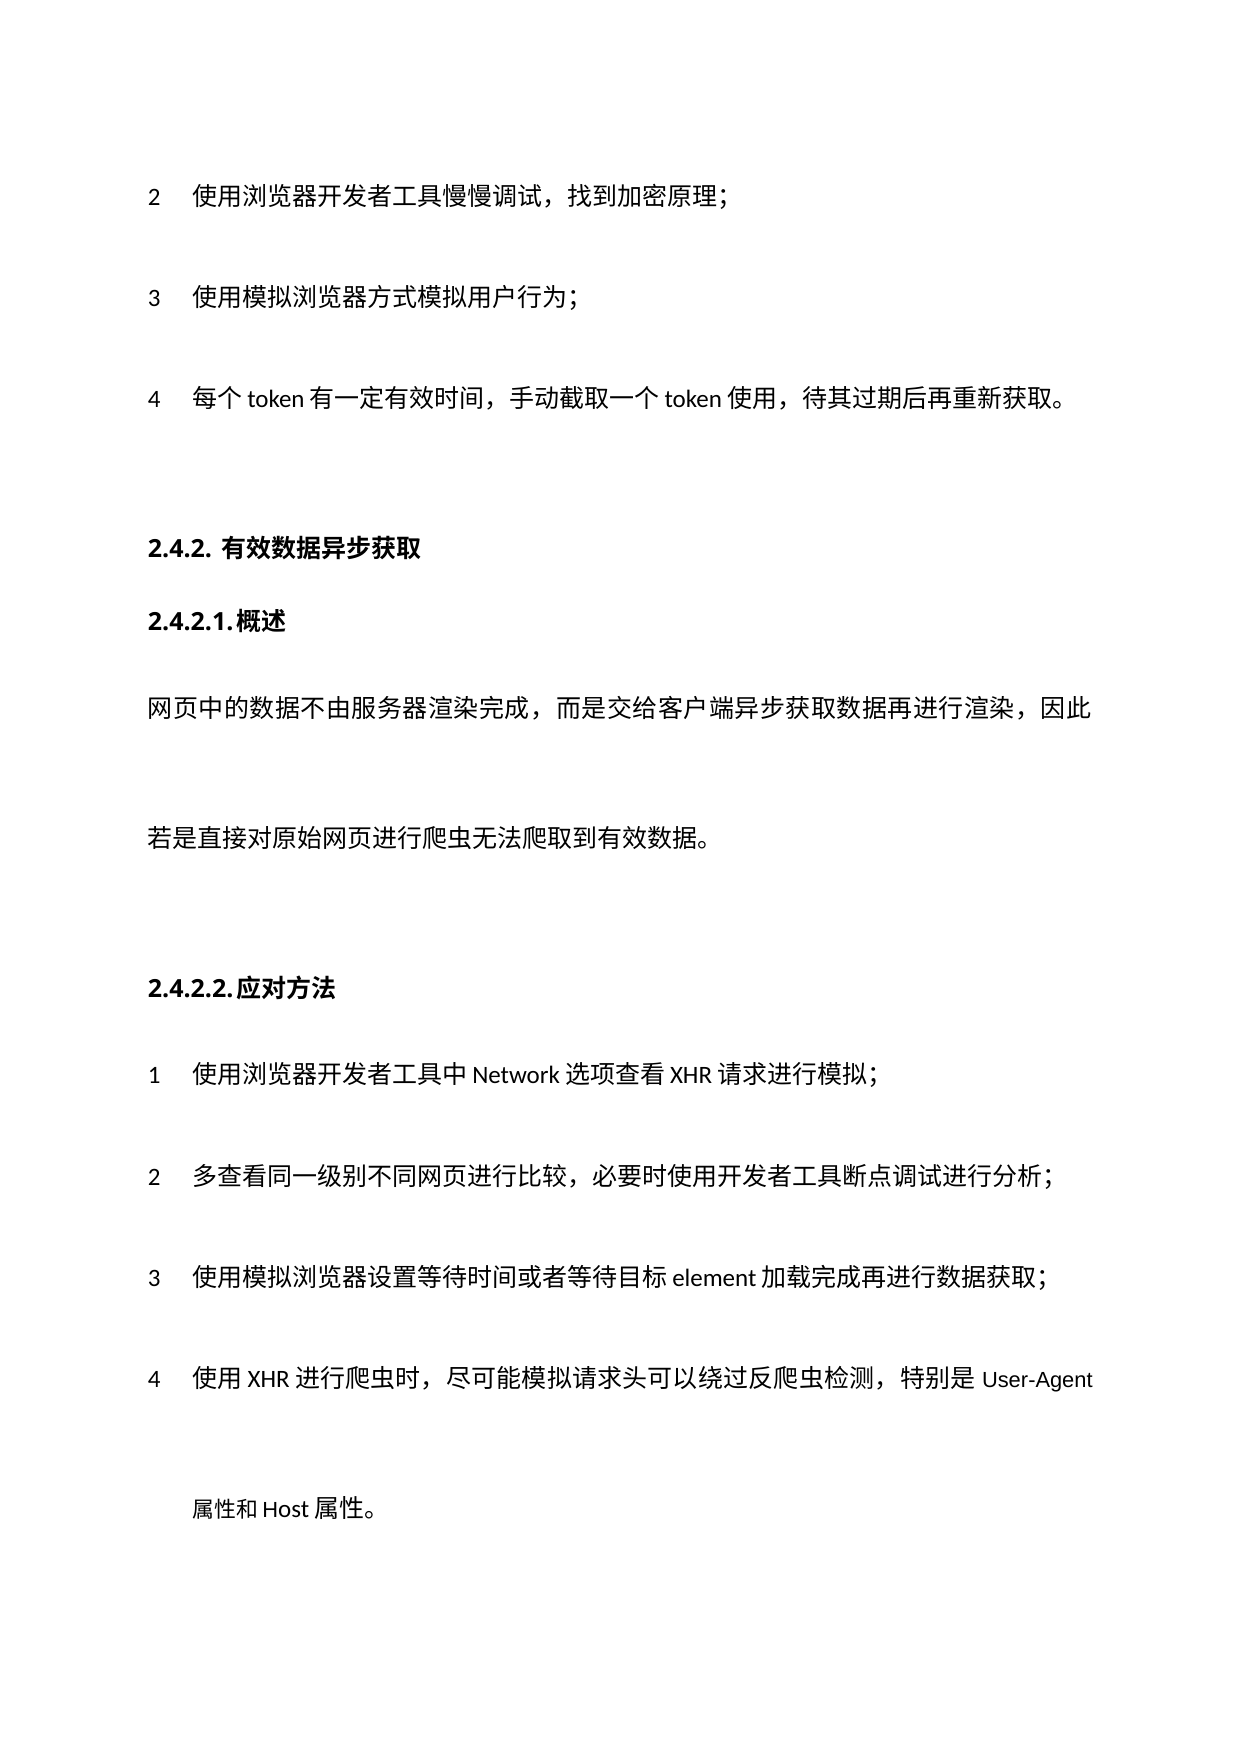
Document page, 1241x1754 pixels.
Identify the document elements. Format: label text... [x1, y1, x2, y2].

text 网页中的数据不由服务器渲染完成，而是交给客户端异步获取数据再进行渲染，因此若是直接对原始网页进行爬虫无法爬取到有效数据。 [148, 674, 1092, 869]
list 概述 [148, 601, 1092, 637]
list 使用XHR进行爬虫时，尽可能模拟请求头可以绕过反爬虫检测，特别是User-Agent属性和Host属性。 [148, 1344, 1092, 1539]
list 使用模拟浏览器方式模拟用户行为； [148, 263, 1092, 328]
list 有效数据异步获取 [148, 529, 1092, 565]
list 使用浏览器开发者工具慢慢调试，找到加密原理； [148, 162, 1092, 227]
list 使用模拟浏览器设置等待时间或者等待目标element加载完成再进行数据获取； [148, 1243, 1092, 1308]
list 多查看同一级别不同网页进行比较，必要时使用开发者工具断点调试进行分析； [148, 1142, 1092, 1207]
list 使用浏览器开发者工具中Network选项查看XHR请求进行模拟； [148, 1041, 1092, 1106]
list 应对方法 [148, 968, 1092, 1004]
list 每个token有一定有效时间，手动截取一个token使用，待其过期后再重新获取。 [148, 364, 1092, 429]
